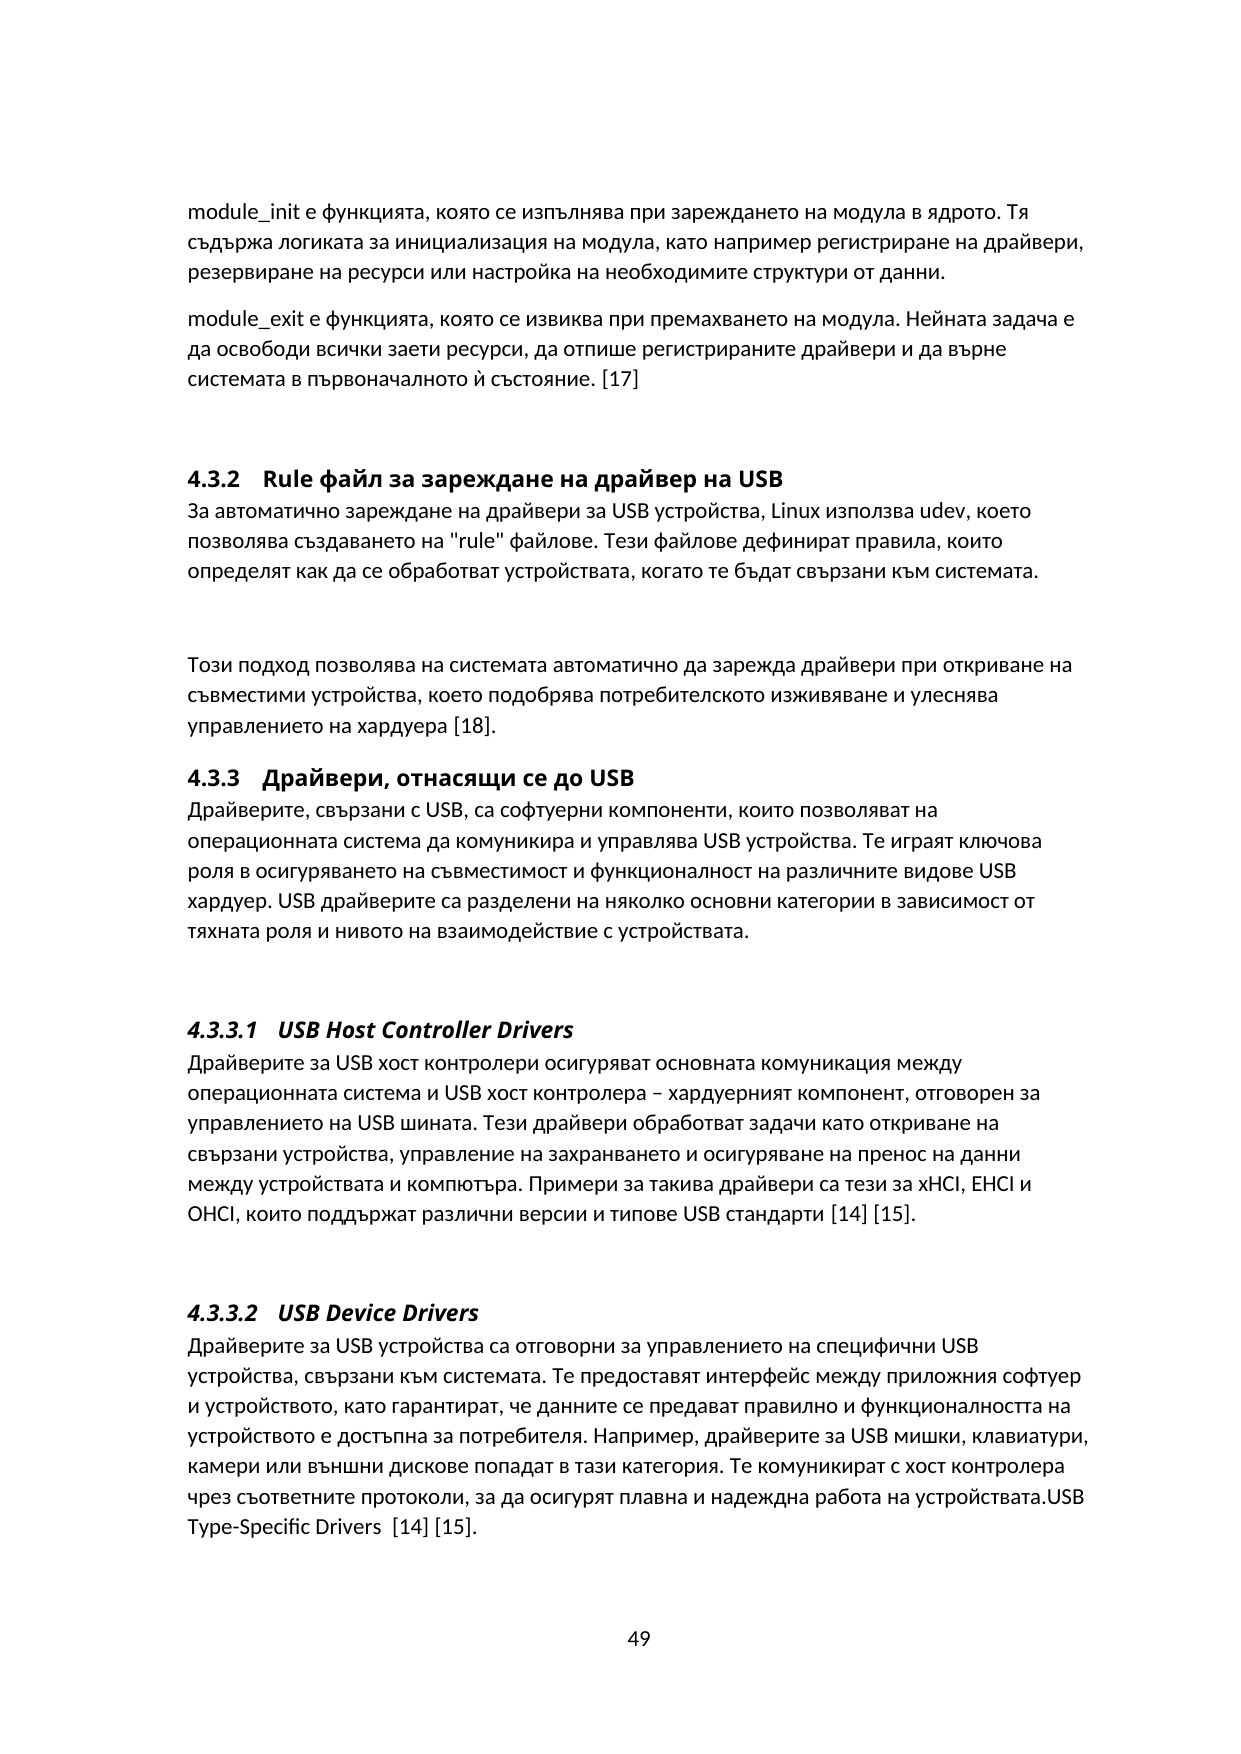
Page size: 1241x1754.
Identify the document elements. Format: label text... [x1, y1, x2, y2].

subtitle Rule файл за зареждане на драйвер на USB [187, 462, 1090, 494]
subtitle USB Host Controller Drivers [187, 1014, 1090, 1046]
text Драйверите за USB хост контролери осигуряват основната комуникация между операционната система и USB хост контролера – хардуерният компонент, отговорен за управлението на USB шината. Тези драйвери обработват задачи като откриване на свързани устройства, управление на захранването и осигуряване на пренос на данни между устройствата и компютъра. Примери за такива драйвери са тези за xHCI, EHCI и OHCI, които поддържат различни версии и типове USB стандарти. [187, 1048, 1090, 1227]
text За автоматично зареждане на драйвери за USB устройства, Linux използва udev, което позволява създаването на "rule" файлове. Тези файлове дефинират правила, които определят как да се обработват устройствата, когато те бъдат свързани към системата. [187, 496, 1090, 585]
text Този подход позволява на системата автоматично да зарежда драйвери при откриване на съвместими устройства, което подобрява потребителското изживяване и улеснява управлението на хардуера. [187, 650, 1090, 739]
subtitle Драйвери, отнасящи се до USB [187, 762, 1090, 793]
subtitle USB Device Drivers [187, 1297, 1090, 1328]
text module_init е функцията, която се изпълнява при зареждането на модула в ядрото. Тя съдържа логиката за инициализация на модула, като например регистриране на драйвери, резервиране на ресурси или настройка на необходимите структури от данни. [187, 197, 1090, 285]
text module_exit е функцията, която се извиква при премахването на модула. Нейната задача е да освободи всички заети ресурси, да отпише регистрираните драйвери и да върне системата в първоначалното ѝ състояние. [187, 304, 1090, 393]
text Драйверите за USB устройства са отговорни за управлението на специфични USB устройства, свързани към системата. Те предоставят интерфейс между приложния софтуер и устройството, като гарантират, че данните се предават правилно и функционалността на устройството е достъпна за потребителя. Например, драйверите за USB мишки, клавиатури, камери или външни дискове попадат в тази категория. Те комуникират с хост контролера чрез съответните протоколи, за да осигурят плавна и надеждна работа на устройствата.USB Type-Specific Drivers . [187, 1331, 1090, 1540]
text Драйверите, свързани с USB, са софтуерни компоненти, които позволяват на операционната система да комуникира и управлява USB устройства. Те играят ключова роля в осигуряването на съвместимост и функционалност на различните видове USB хардуер. USB драйверите са разделени на няколко основни категории в зависимост от тяхната роля и нивото на взаимодействие с устройствата. [187, 796, 1090, 944]
